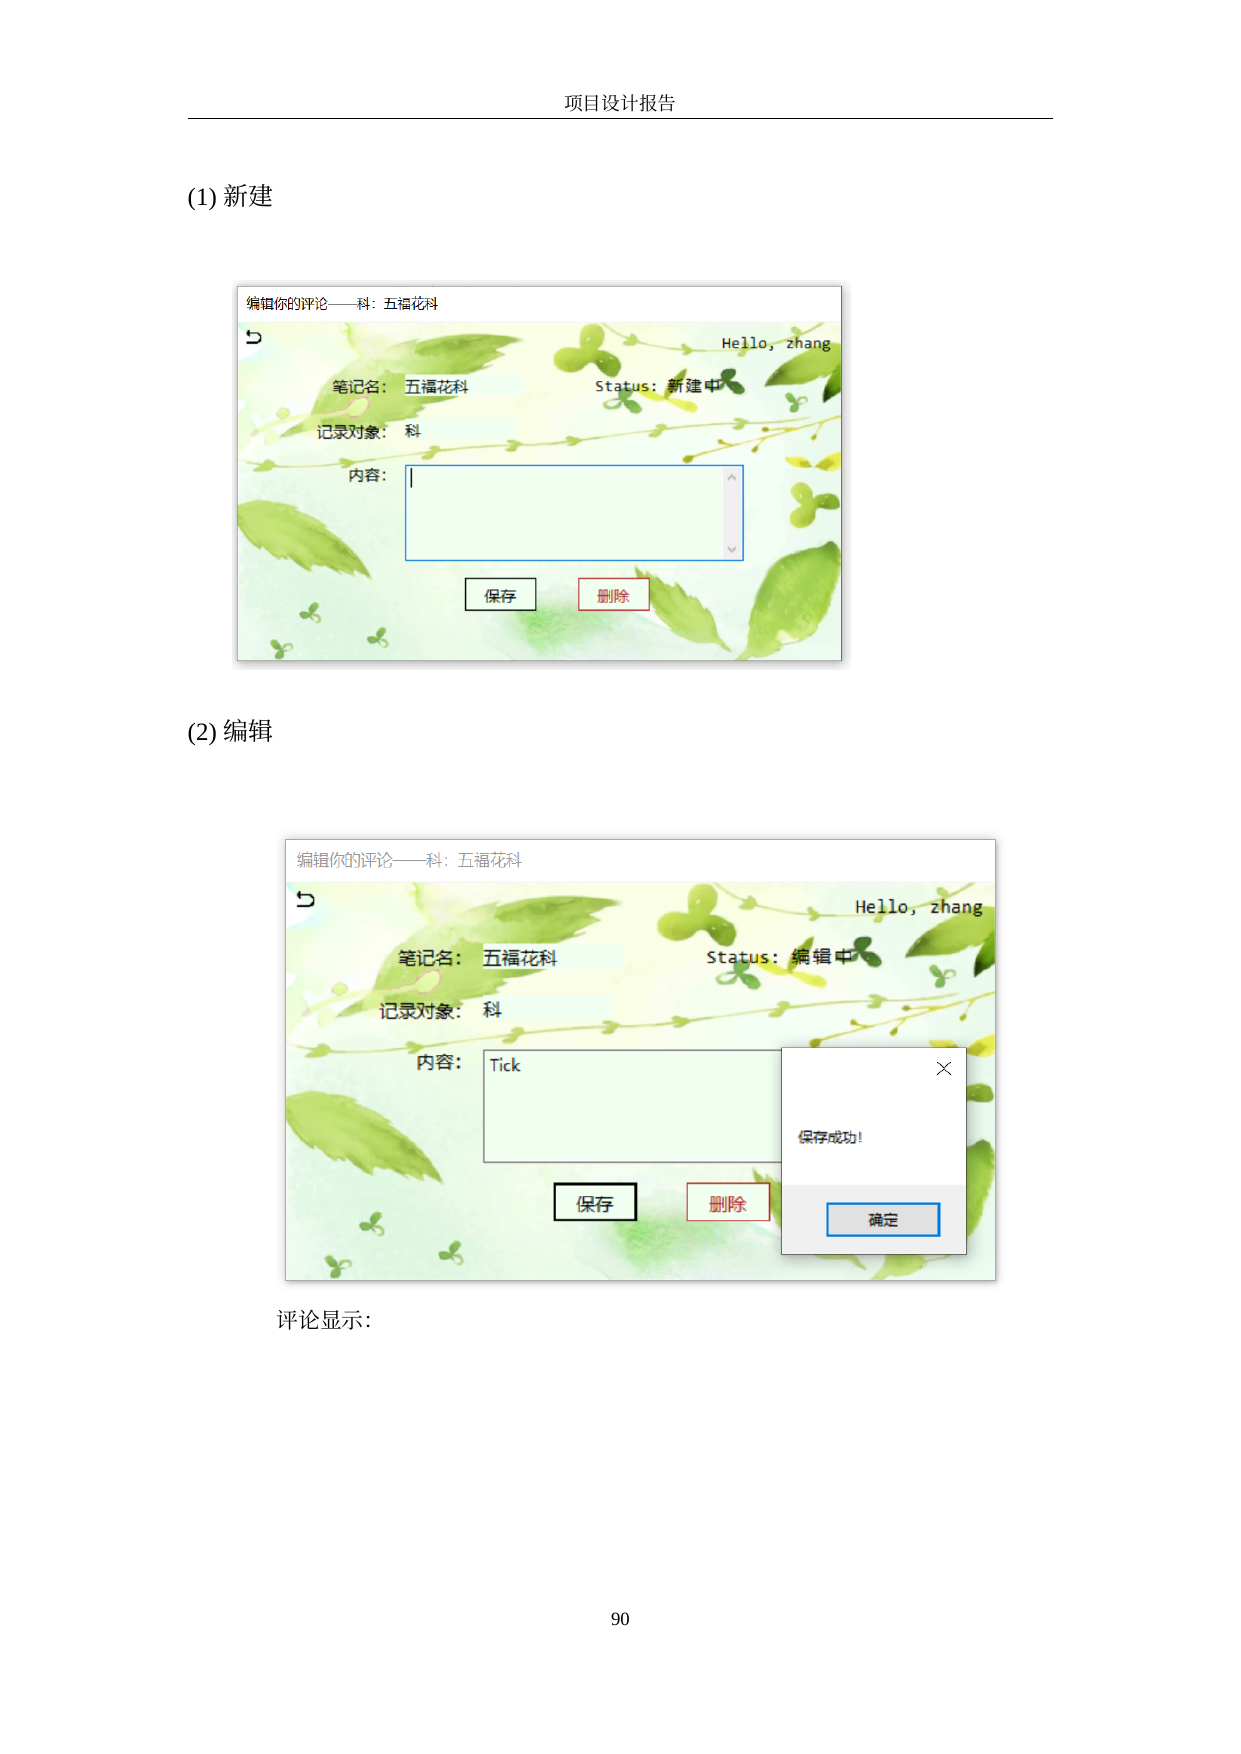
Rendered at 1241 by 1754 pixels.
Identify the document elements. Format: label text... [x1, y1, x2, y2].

picture [276, 828, 1013, 1291]
subtitle (1) 新建 [187, 162, 1053, 227]
subtitle (2) 编辑 [187, 697, 1053, 762]
picture [231, 280, 852, 670]
text 评论显示： [232, 1303, 1053, 1336]
